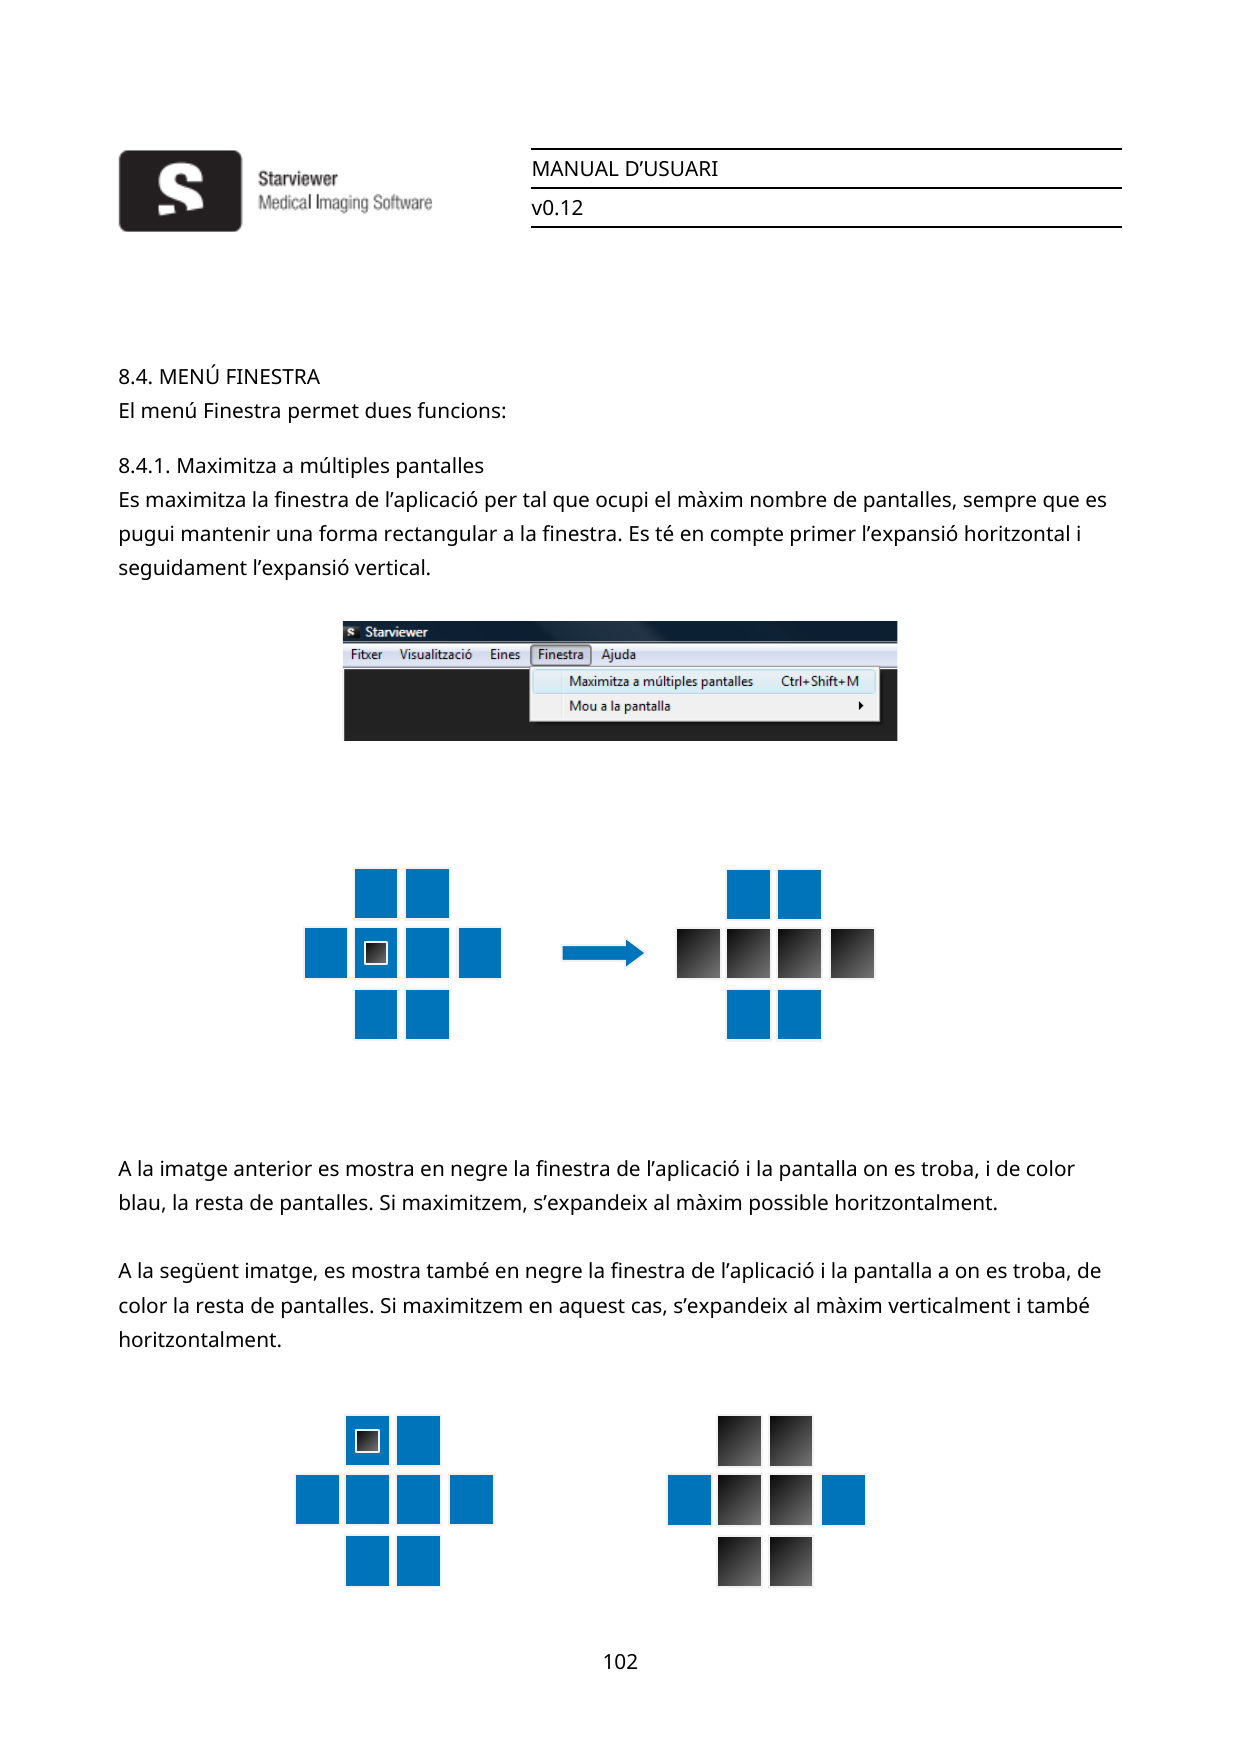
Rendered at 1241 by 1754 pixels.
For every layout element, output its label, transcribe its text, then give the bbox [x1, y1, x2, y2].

subtitle Menú Finestra [118, 362, 1122, 391]
text A la següent imatge, es mostra també en negre la finestra de l’aplicació i la pantalla a on es troba, de color la resta de pantalles. Si maximitzem en aquest cas, s’expandeix al màxim verticalment i també horitzontalment. [118, 1257, 1122, 1353]
picture [342, 621, 898, 741]
text Es maximitza la finestra de l’aplicació per tal que ocupi el màxim nombre de pantalles, sempre que es pugui mantenir una forma rectangular a la finestra. Es té en compte primer l’expansió horitzontal i seguidament l’expansió vertical. [118, 485, 1122, 582]
subtitle Maximitza a múltiples pantalles [118, 451, 1122, 480]
text El menú Finestra permet dues funcions: [118, 396, 1122, 425]
text A la imatge anterior es mostra en negre la finestra de l’aplicació i la pantalla on es troba, i de color blau, la resta de pantalles. Si maximitzem, s’expandeix al màxim possible horitzontalment. [118, 1154, 1122, 1217]
